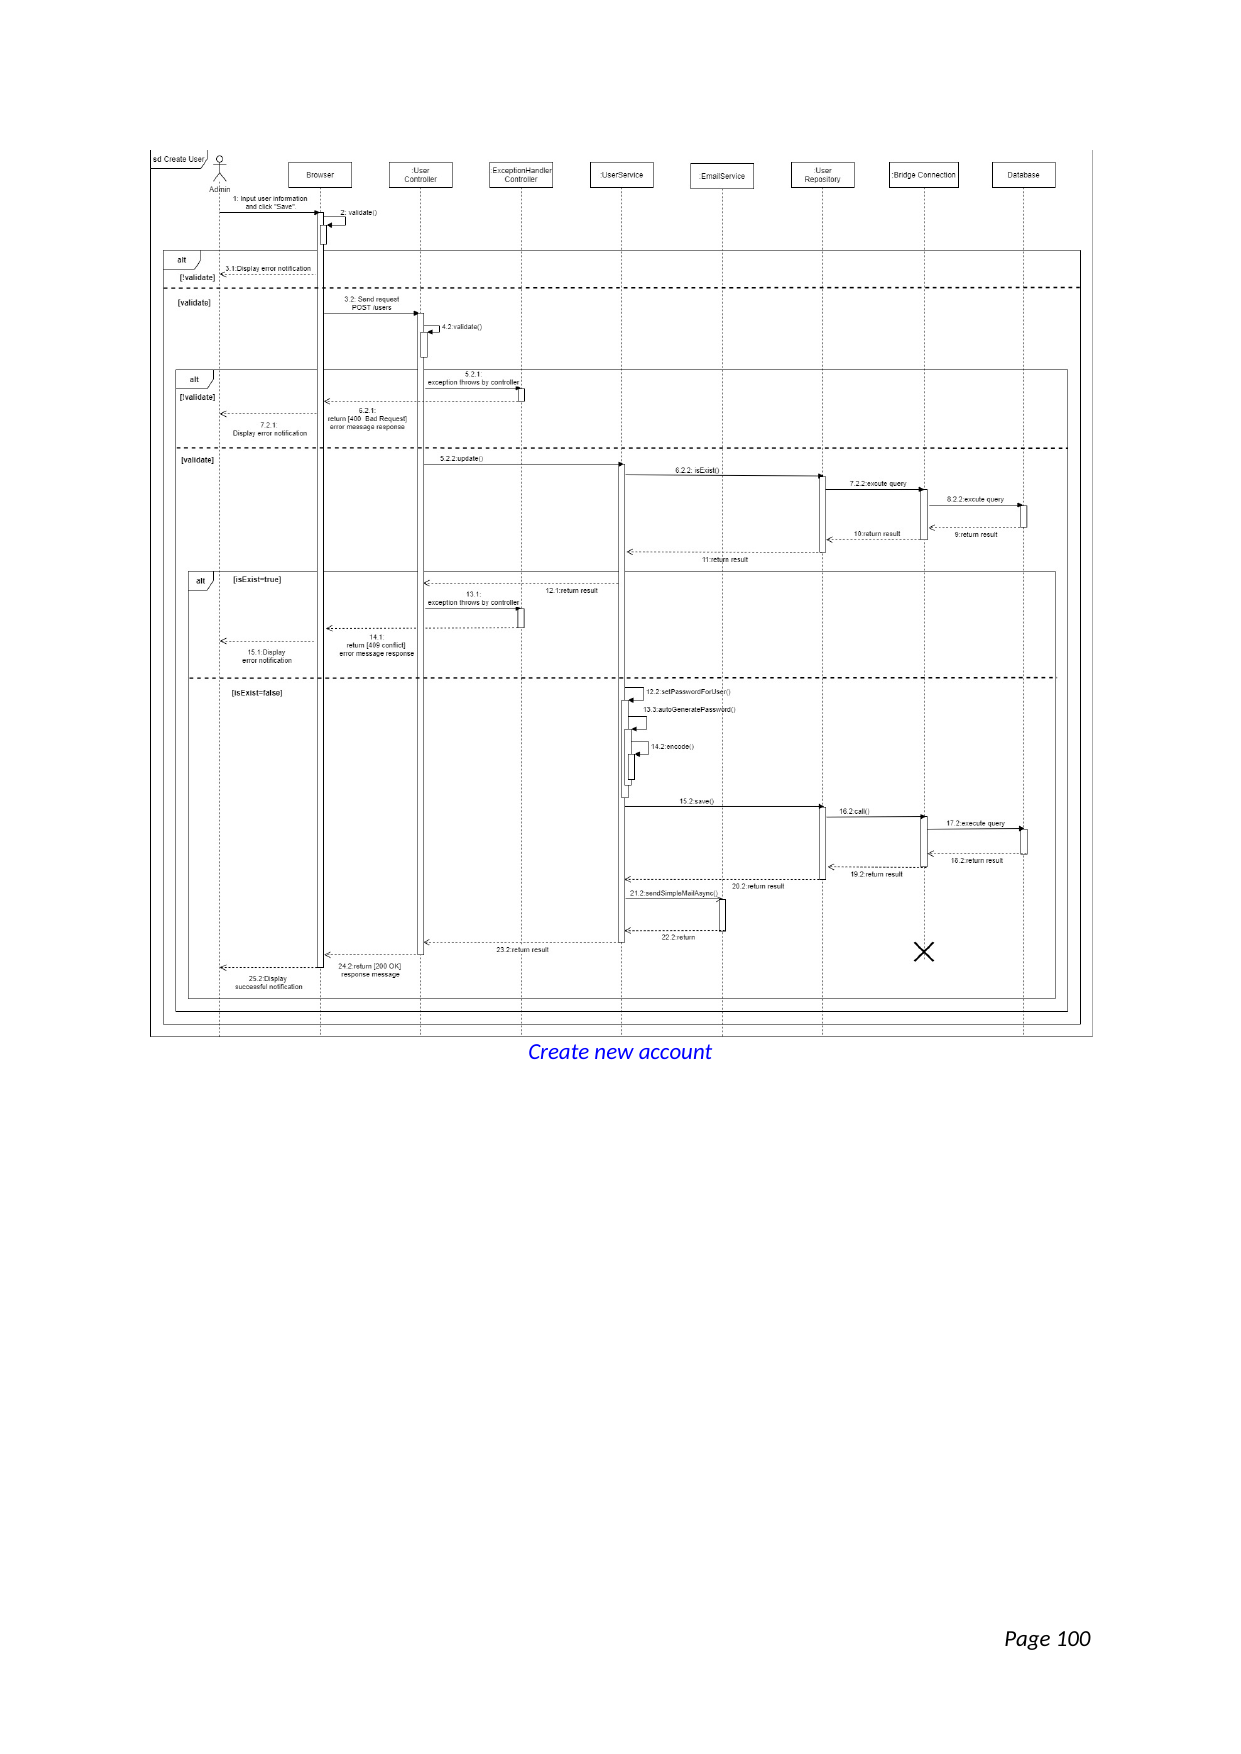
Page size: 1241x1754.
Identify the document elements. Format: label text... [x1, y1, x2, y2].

text Create new account [150, 1038, 1093, 1065]
picture [150, 150, 1093, 1038]
